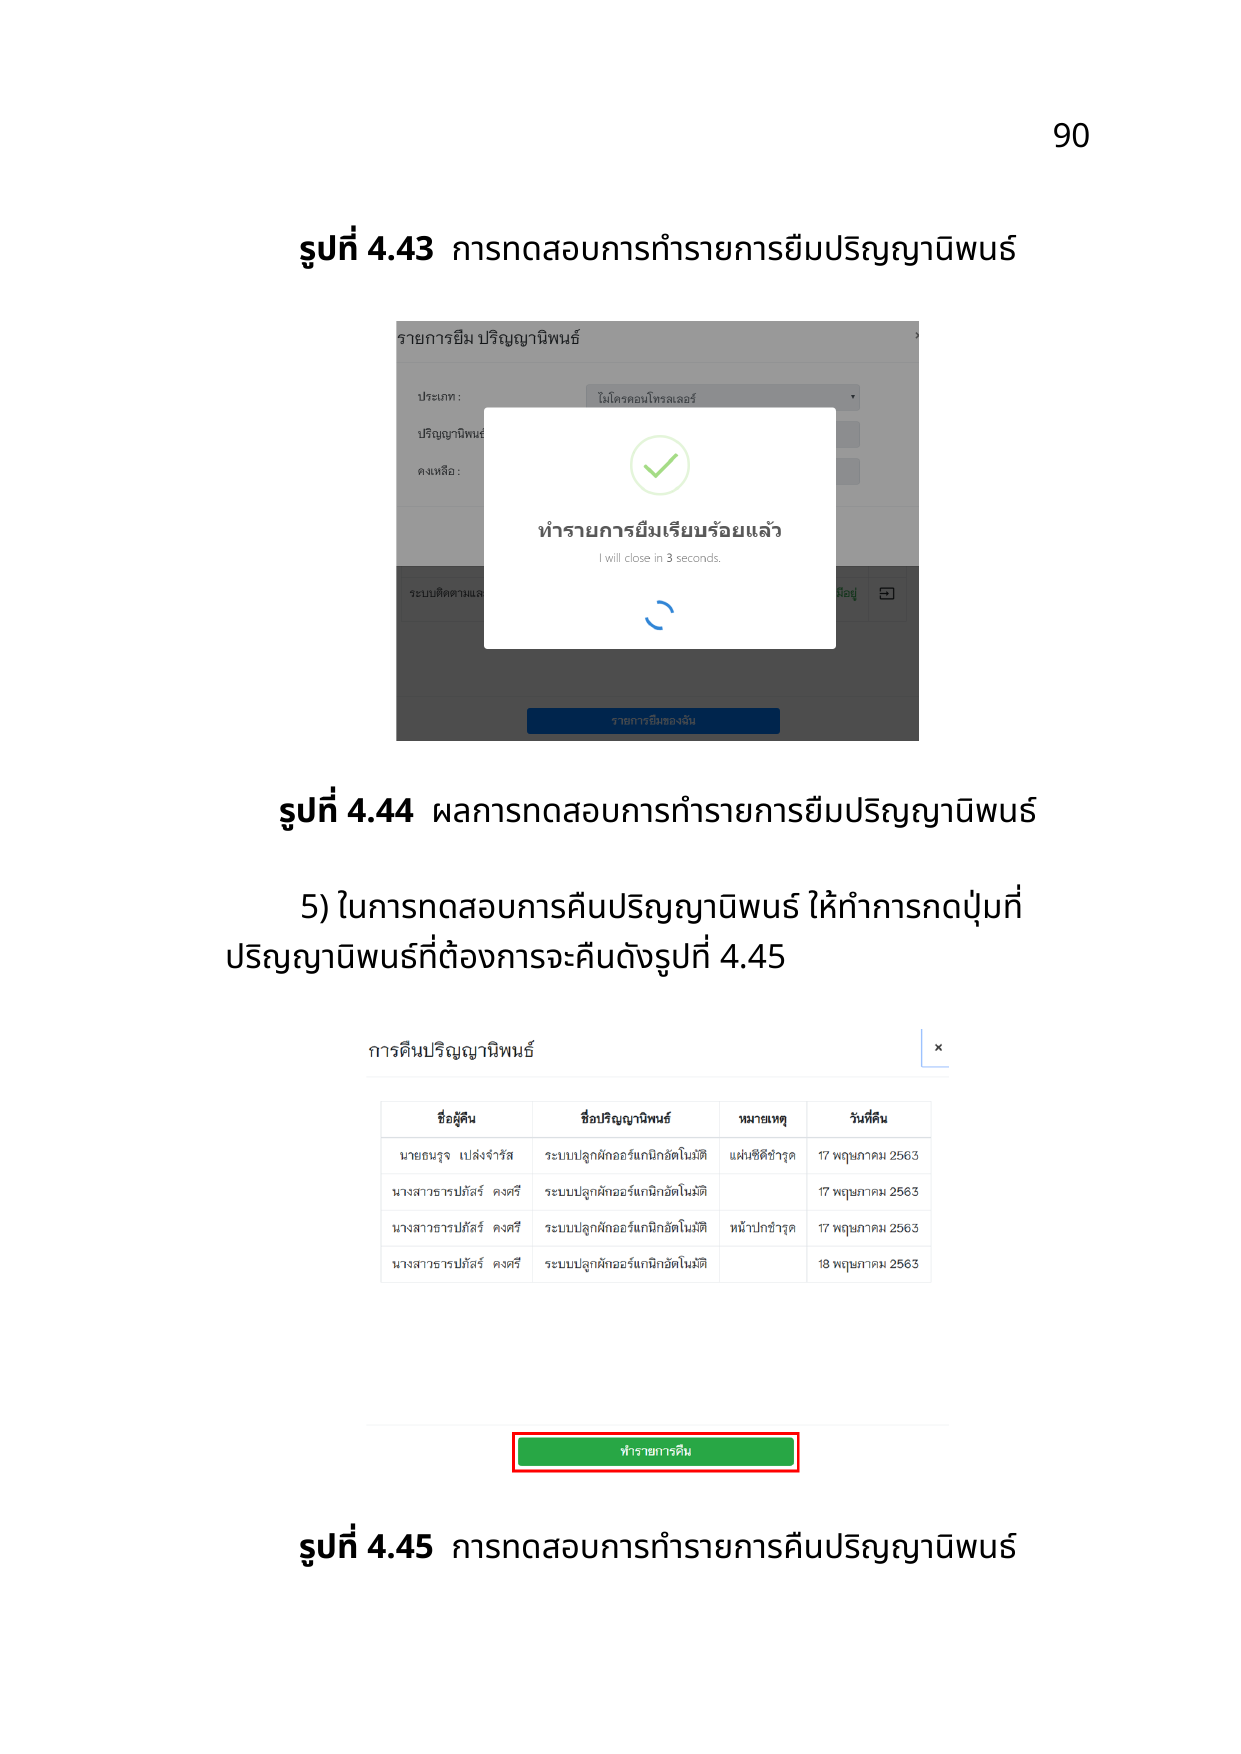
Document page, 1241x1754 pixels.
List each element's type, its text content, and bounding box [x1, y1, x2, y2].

picture [396, 321, 919, 741]
picture [366, 1029, 949, 1478]
